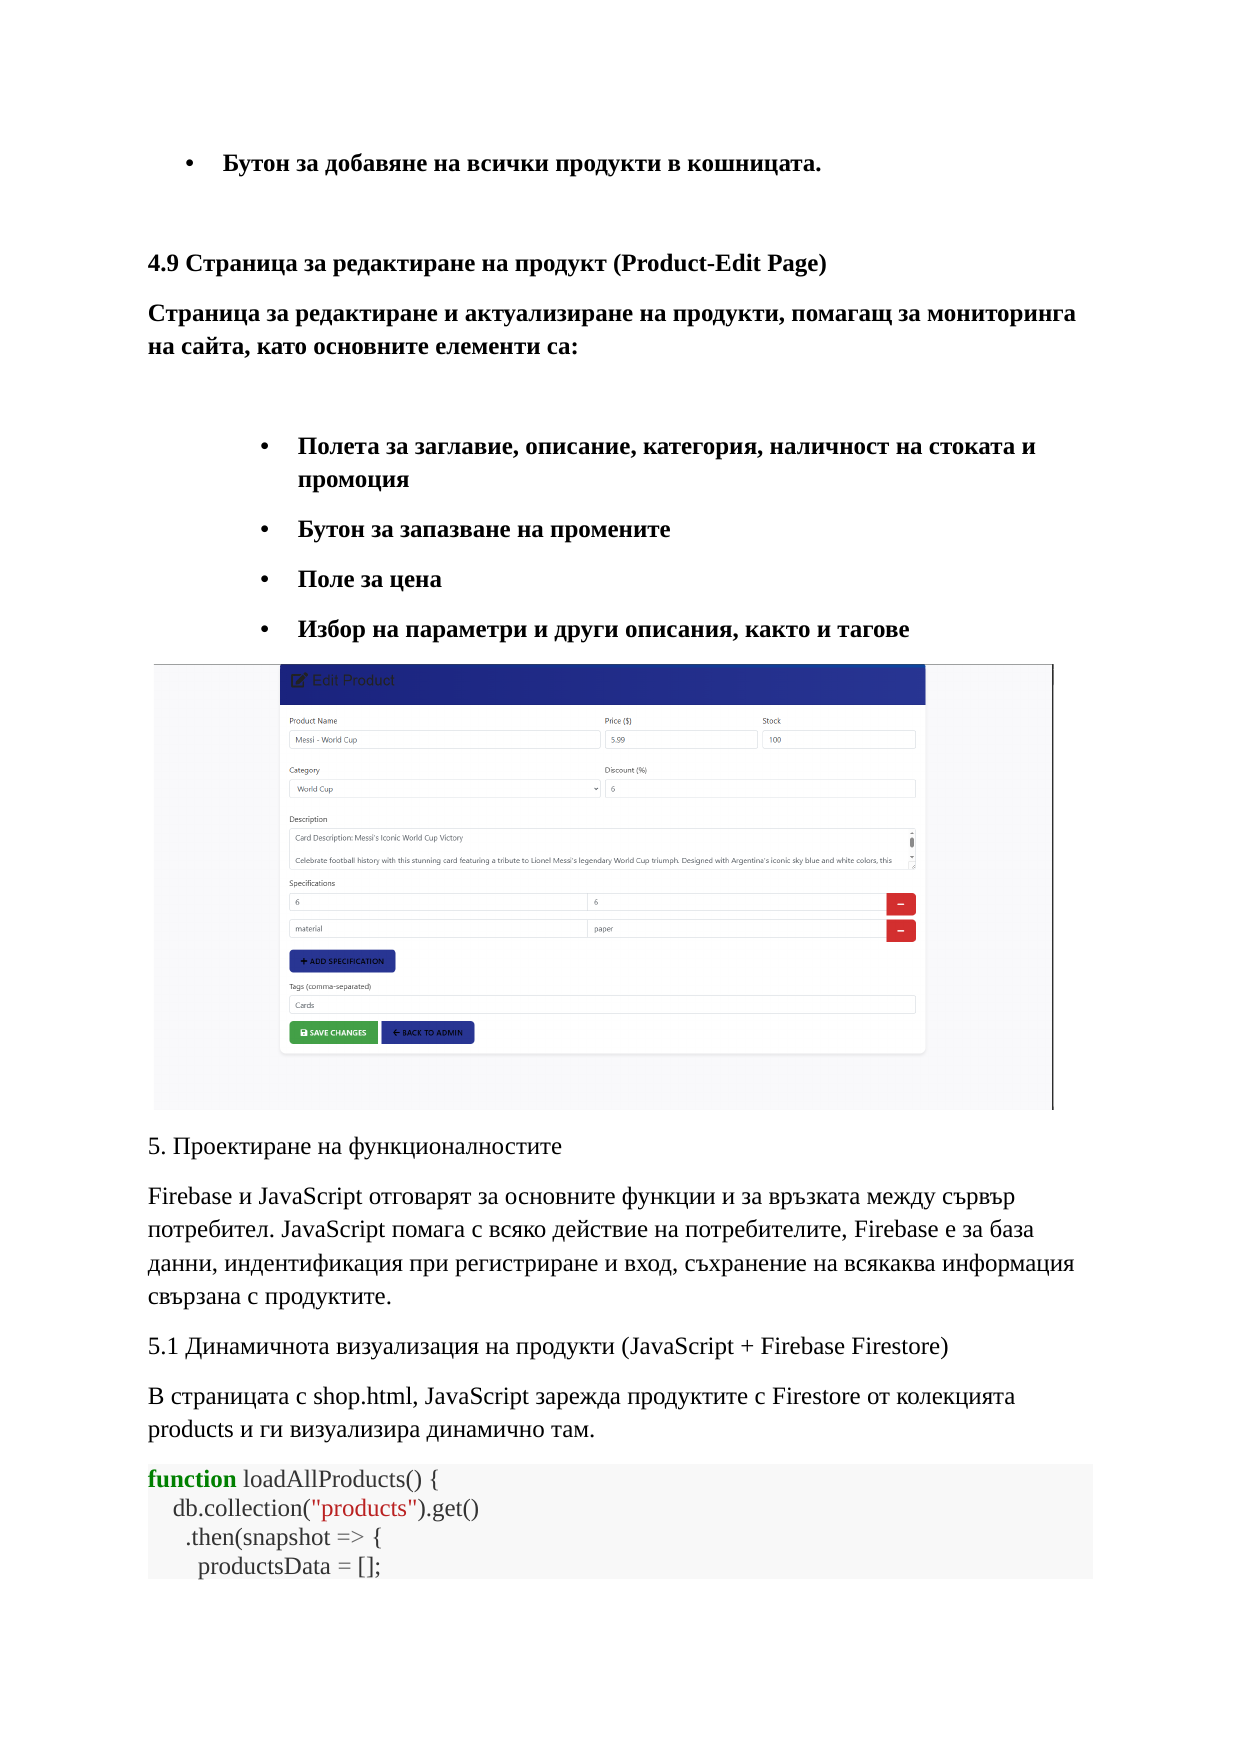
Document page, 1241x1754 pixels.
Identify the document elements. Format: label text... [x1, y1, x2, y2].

text Firebase и JavaScript отговарят за основните функции и за връзката между сървър потребител. JavaScript помага с всяко действие на потребителите, Firebase е за база данни, индентификация при регистриране и вход, съхранение на всякаква информация свързана с продуктите. [148, 1181, 1093, 1310]
text function loadAllProducts() { [148, 1464, 1093, 1493]
text Страница за редактиране и актуализиране на продукти, помагащ за мониторинга на сайта, като основните елементи са: [148, 298, 1093, 360]
list Поле за цена [260, 564, 1093, 593]
text 5. Проектиране на функционалностите [148, 1131, 1093, 1160]
list Бутон за добавяне на всички продукти в кошницата. [185, 148, 1093, 176]
list Полета за заглавие, описание, категория, наличност на стоката и промоция [260, 431, 1093, 493]
text В страницата с shop.html, JavaScript зарежда продуктите с Firestore от колекцията products и ги визуализира динамично там. [148, 1381, 1093, 1443]
text productsData = []; [148, 1551, 1093, 1579]
picture [153, 664, 1054, 1110]
text 4.9 Страница за редактиране на продукт (Product-Edit Page) [148, 248, 1093, 276]
text .then(snapshot => { [148, 1522, 1093, 1551]
list Избор на параметри и други описания, както и тагове [260, 614, 1093, 643]
text 5.1 Динамичнота визуализация на продукти (JavaScript + Firebase Firestore) [148, 1331, 1093, 1360]
text db.collection("products").get() [148, 1493, 1093, 1522]
list Бутон за запазване на промените [260, 514, 1093, 543]
